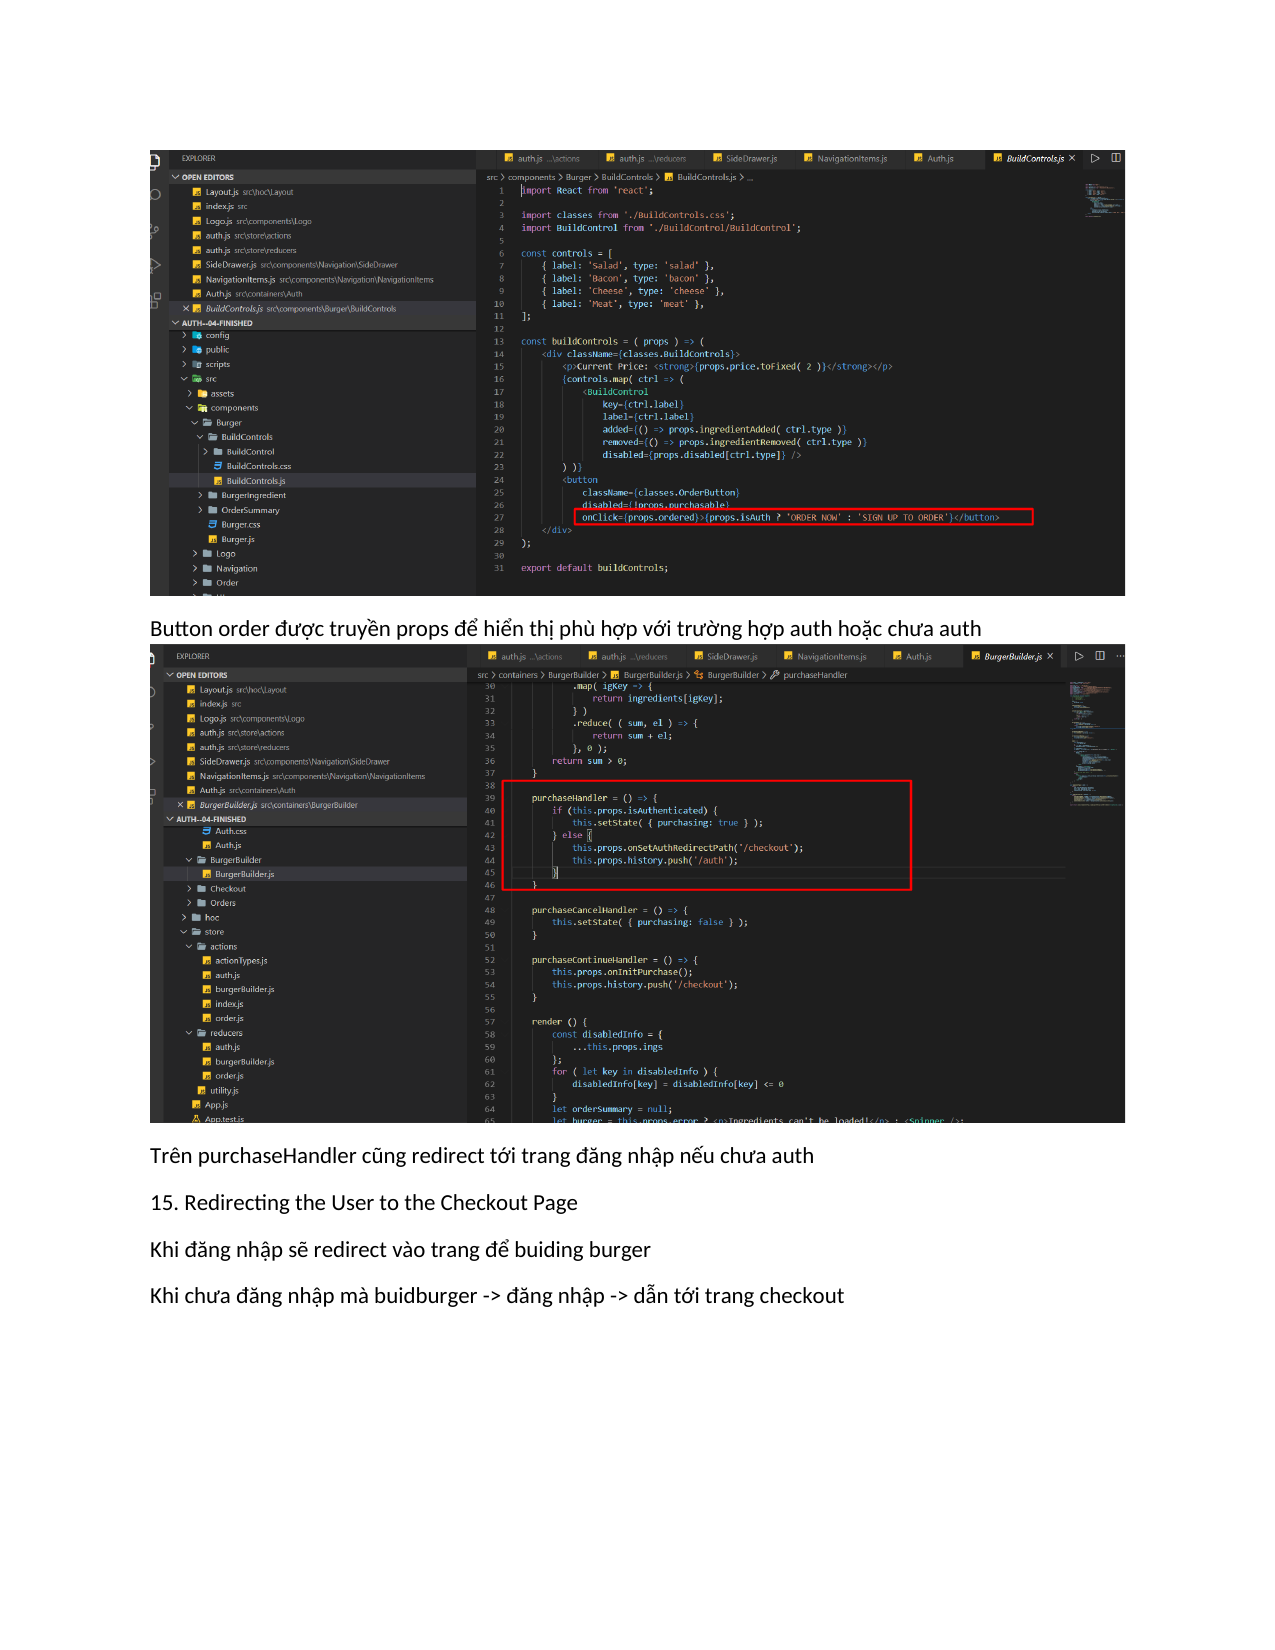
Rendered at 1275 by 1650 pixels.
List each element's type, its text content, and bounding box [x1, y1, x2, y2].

text Button order được truyền props để hiển thị phù hợp với trường hợp auth hoặc chưa auth [150, 614, 1125, 644]
text 15. Redirecting the User to the Checkout Page [150, 1188, 1125, 1216]
text Trên purchaseHandler cũng redirect tới trang đăng nhập nếu chưa auth [150, 1141, 1125, 1169]
picture [150, 644, 1125, 1123]
text Khi đăng nhập sẽ redirect vào trang để buiding burger [150, 1235, 1125, 1263]
text Khi chưa đăng nhập mà buidburger -> đăng nhập -> dẫn tới trang checkout [150, 1282, 1125, 1310]
picture [150, 150, 1125, 596]
